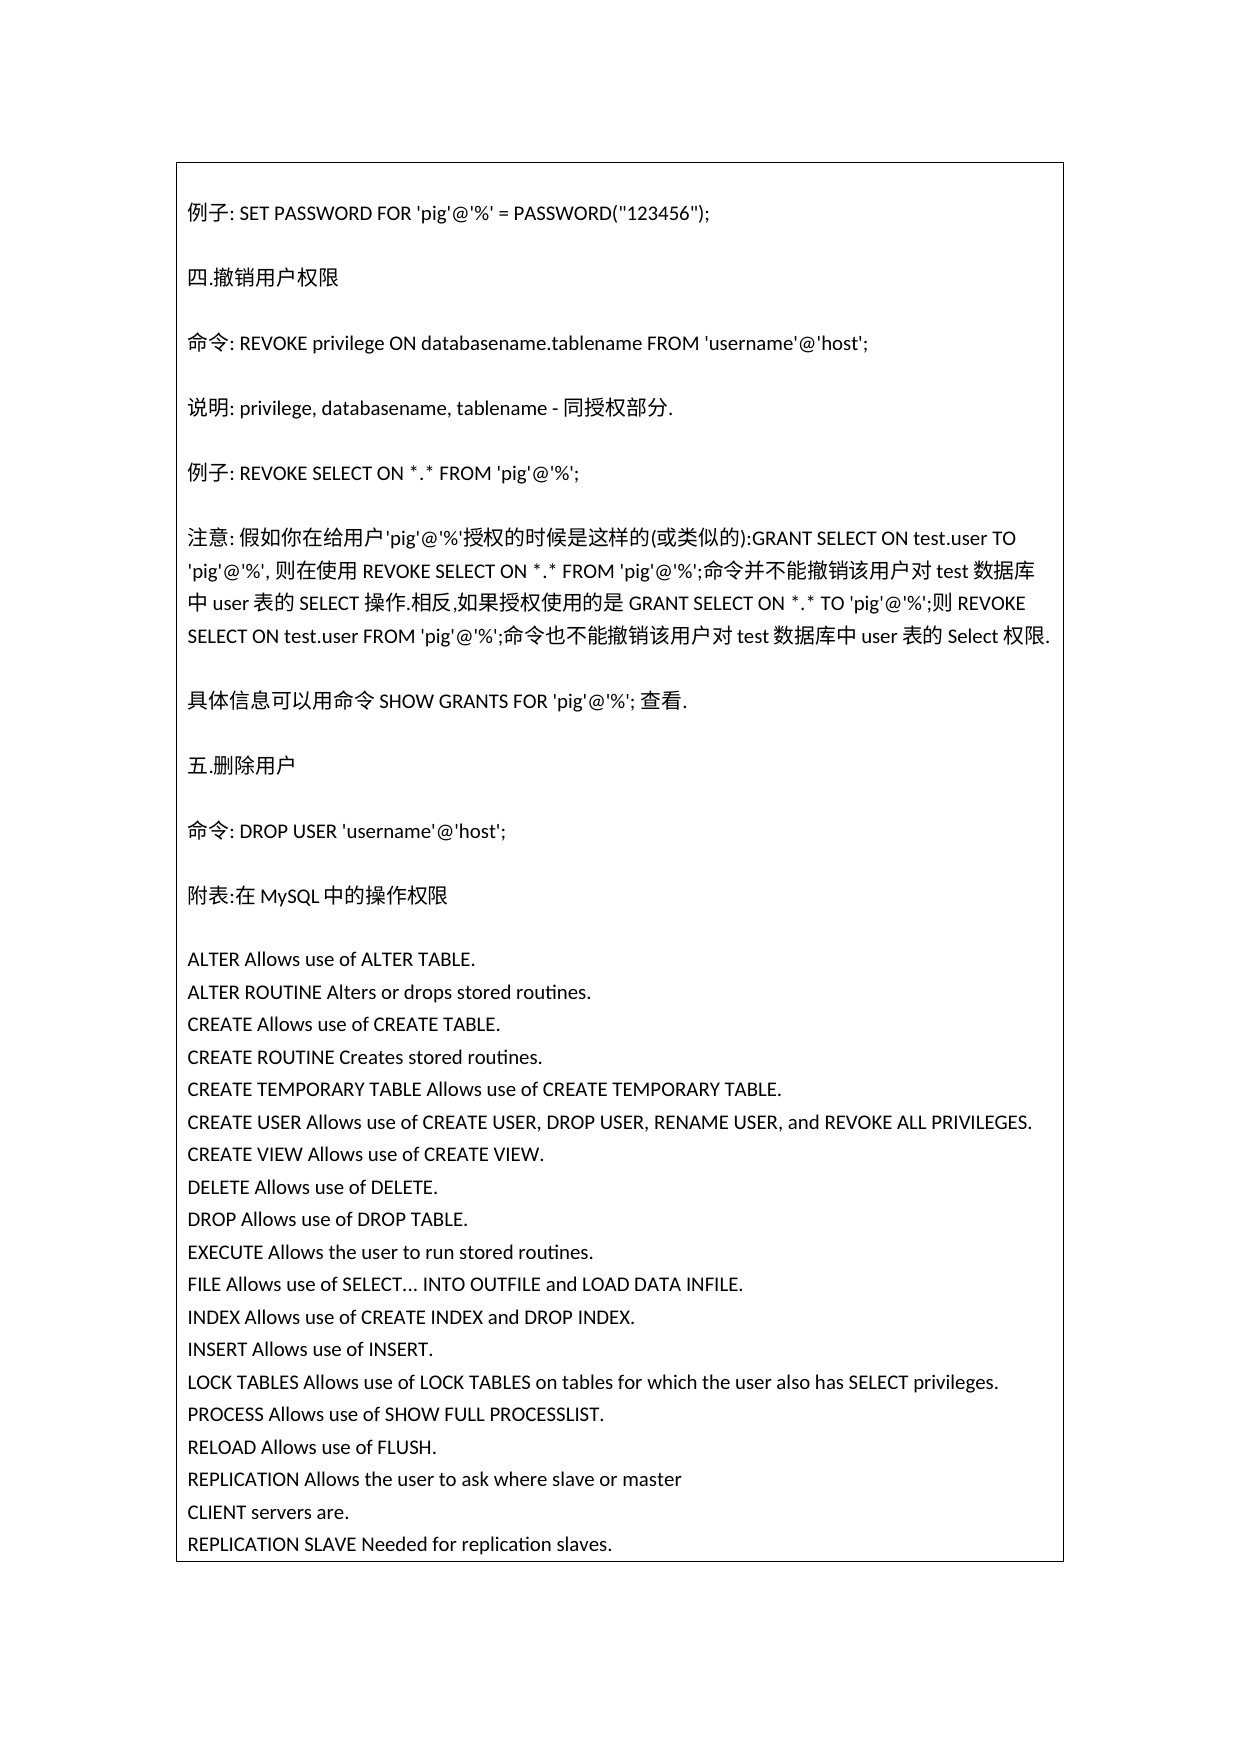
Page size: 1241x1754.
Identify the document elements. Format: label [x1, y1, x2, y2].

table_header [177, 163, 1063, 1561]
